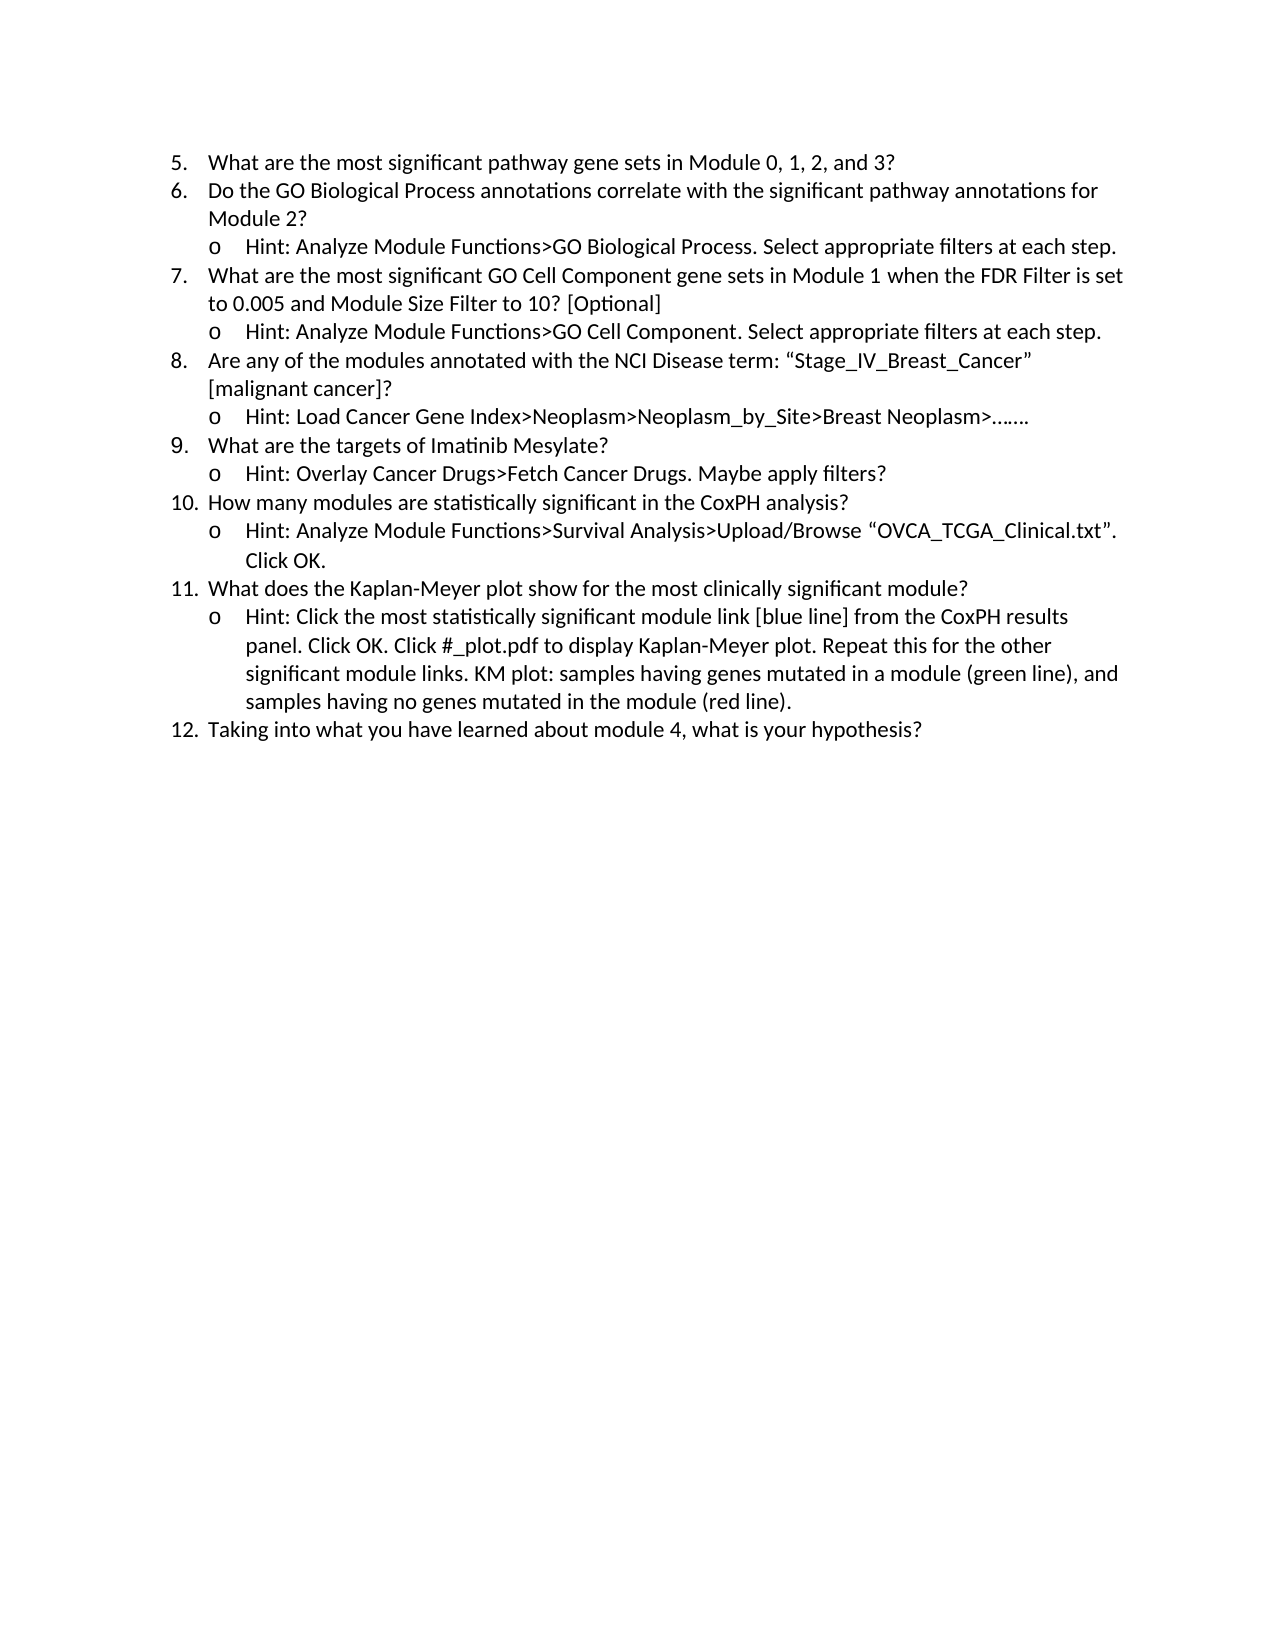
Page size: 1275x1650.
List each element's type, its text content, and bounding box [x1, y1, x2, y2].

list Hint: Analyze Module Functions>GO Cell Component. Select appropriate filters at each step. [208, 317, 1122, 346]
list What does the Kaplan-Meyer plot show for the most clinically significant module? [170, 574, 1122, 602]
list Hint: Load Cancer Gene Index>Neoplasm>Neoplasm_by_Site>Breast Neoplasm>……. [208, 402, 1122, 431]
list Hint: Analyze Module Functions>Survival Analysis>Upload/Browse “OVCA_TCGA_Clinical.txt”. Click OK. [208, 517, 1122, 574]
list Hint: Overlay Cancer Drugs>Fetch Cancer Drugs. Maybe apply filters? [208, 459, 1122, 488]
list How many modules are statistically significant in the CoxPH analysis? [170, 488, 1122, 517]
list What are the most significant pathway gene sets in Module 0, 1, 2, and 3? [170, 148, 1122, 176]
list What are the most significant GO Cell Component gene sets in Module 1 when the FDR Filter is set to 0.005 and Module Size Filter to 10? [Optional] [170, 261, 1137, 317]
list Do the GO Biological Process annotations correlate with the significant pathway annotations for Module 2? [170, 176, 1122, 232]
list Are any of the modules annotated with the NCI Disease term: “Stage_IV_Breast_Cancer” [malignant cancer]? [170, 346, 1122, 402]
list Hint: Click the most statistically significant module link [blue line] from the CoxPH results panel. Click OK. Click #_plot.pdf to display Kaplan-Meyer plot. Repeat this for the other significant module links. KM plot: samples having genes mutated in a module (green line), and samples having no genes mutated in the module (red line). [208, 602, 1122, 715]
list What are the targets of Imatinib Mesylate? [170, 431, 1122, 459]
list Hint: Analyze Module Functions>GO Biological Process. Select appropriate filters at each step. [208, 232, 1122, 261]
list Taking into what you have learned about module 4, what is your hypothesis? [170, 715, 1122, 743]
